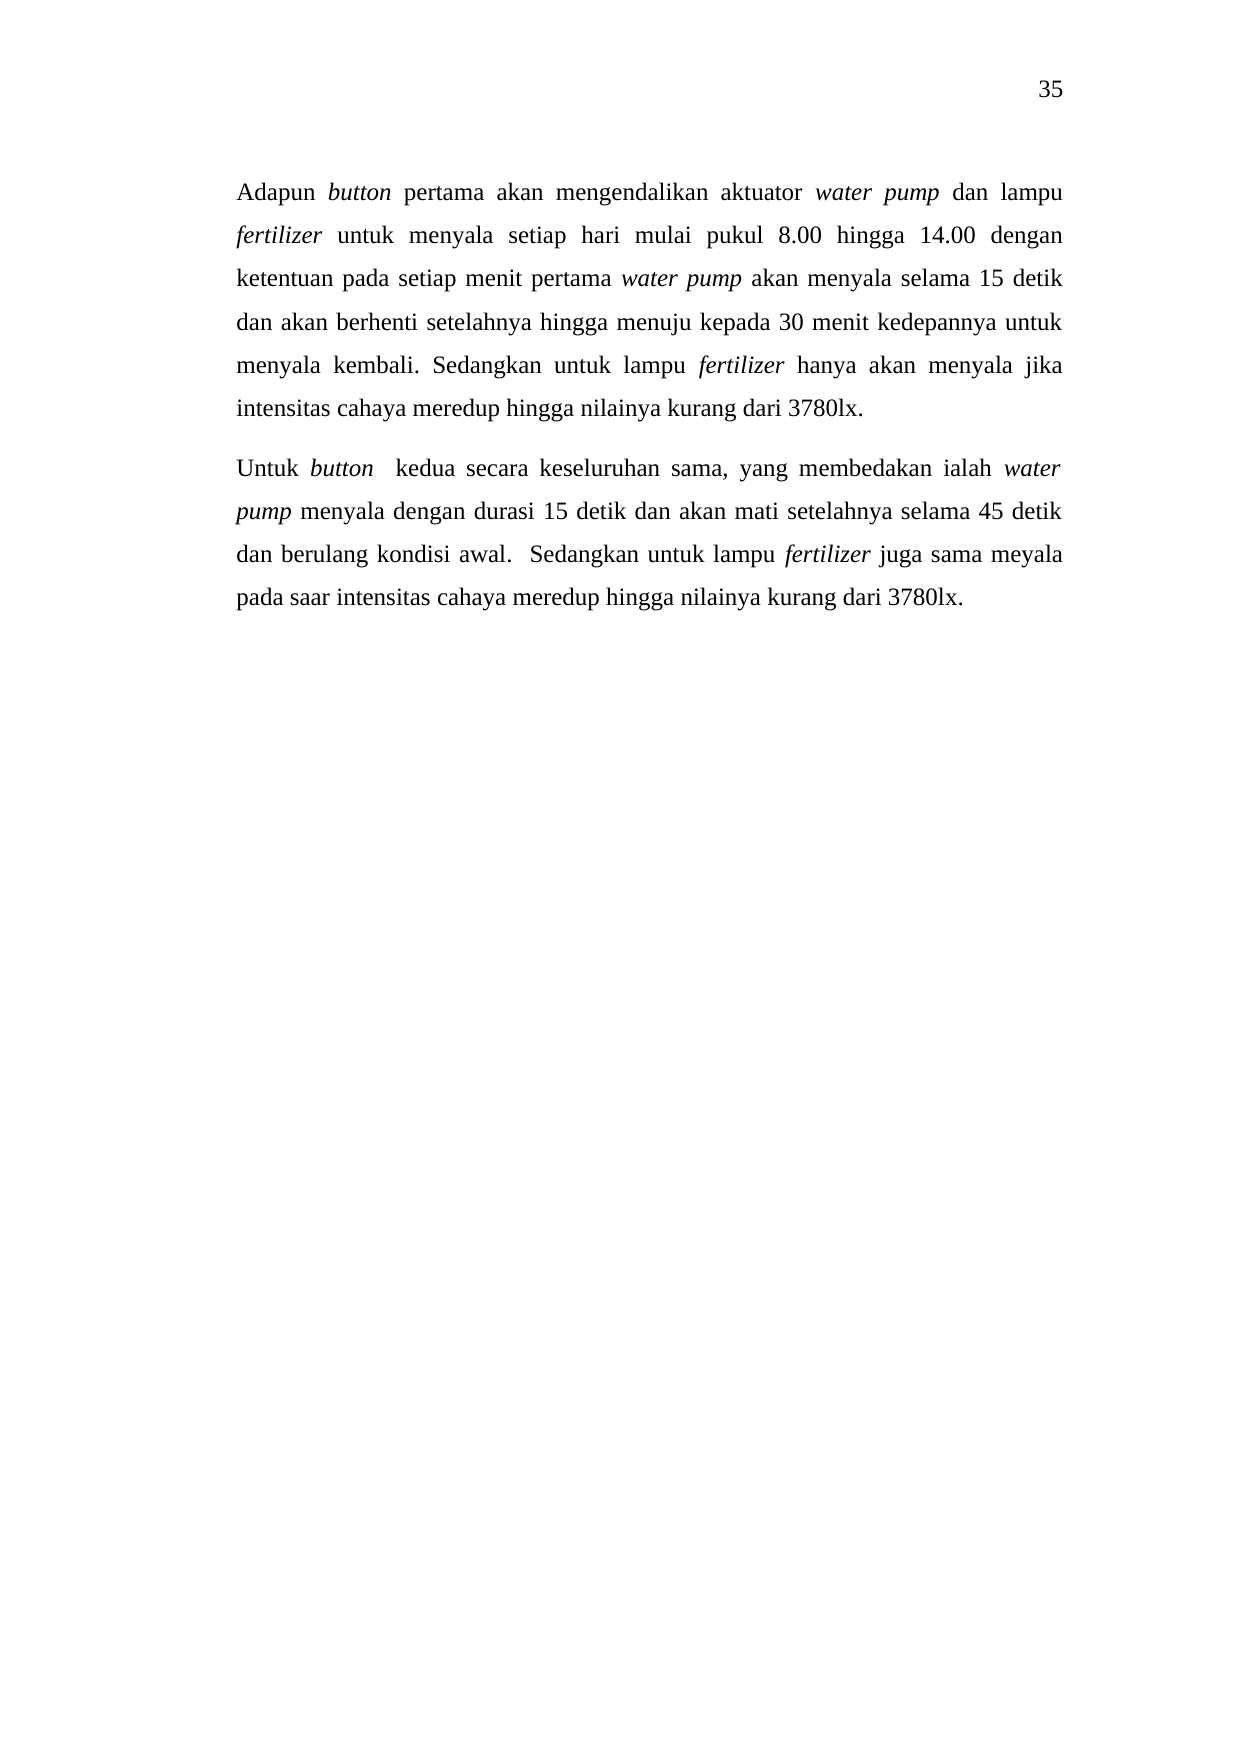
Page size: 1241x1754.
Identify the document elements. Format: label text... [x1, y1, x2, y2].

text Untuk button kedua secara keseluruhan sama, yang membedakan ialah water pump menyala dengan durasi 15 detik dan akan mati setelahnya selama 45 detik dan berulang kondisi awal. Sedangkan untuk lampu fertilizer juga sama meyala pada saar intensitas cahaya meredup hingga nilainya kurang dari 3780lx. [236, 453, 1063, 611]
text Adapun button pertama akan mengendalikan aktuator water pump dan lampu fertilizer untuk menyala setiap hari mulai pukul 8.00 hingga 14.00 dengan ketentuan pada setiap menit pertama water pump akan menyala selama 15 detik dan akan berhenti setelahnya hingga menuju kepada 30 menit kedepannya untuk menyala kembali. Sedangkan untuk lampu fertilizer hanya akan menyala jika intensitas cahaya meredup hingga nilainya kurang dari 3780lx. [236, 177, 1063, 422]
